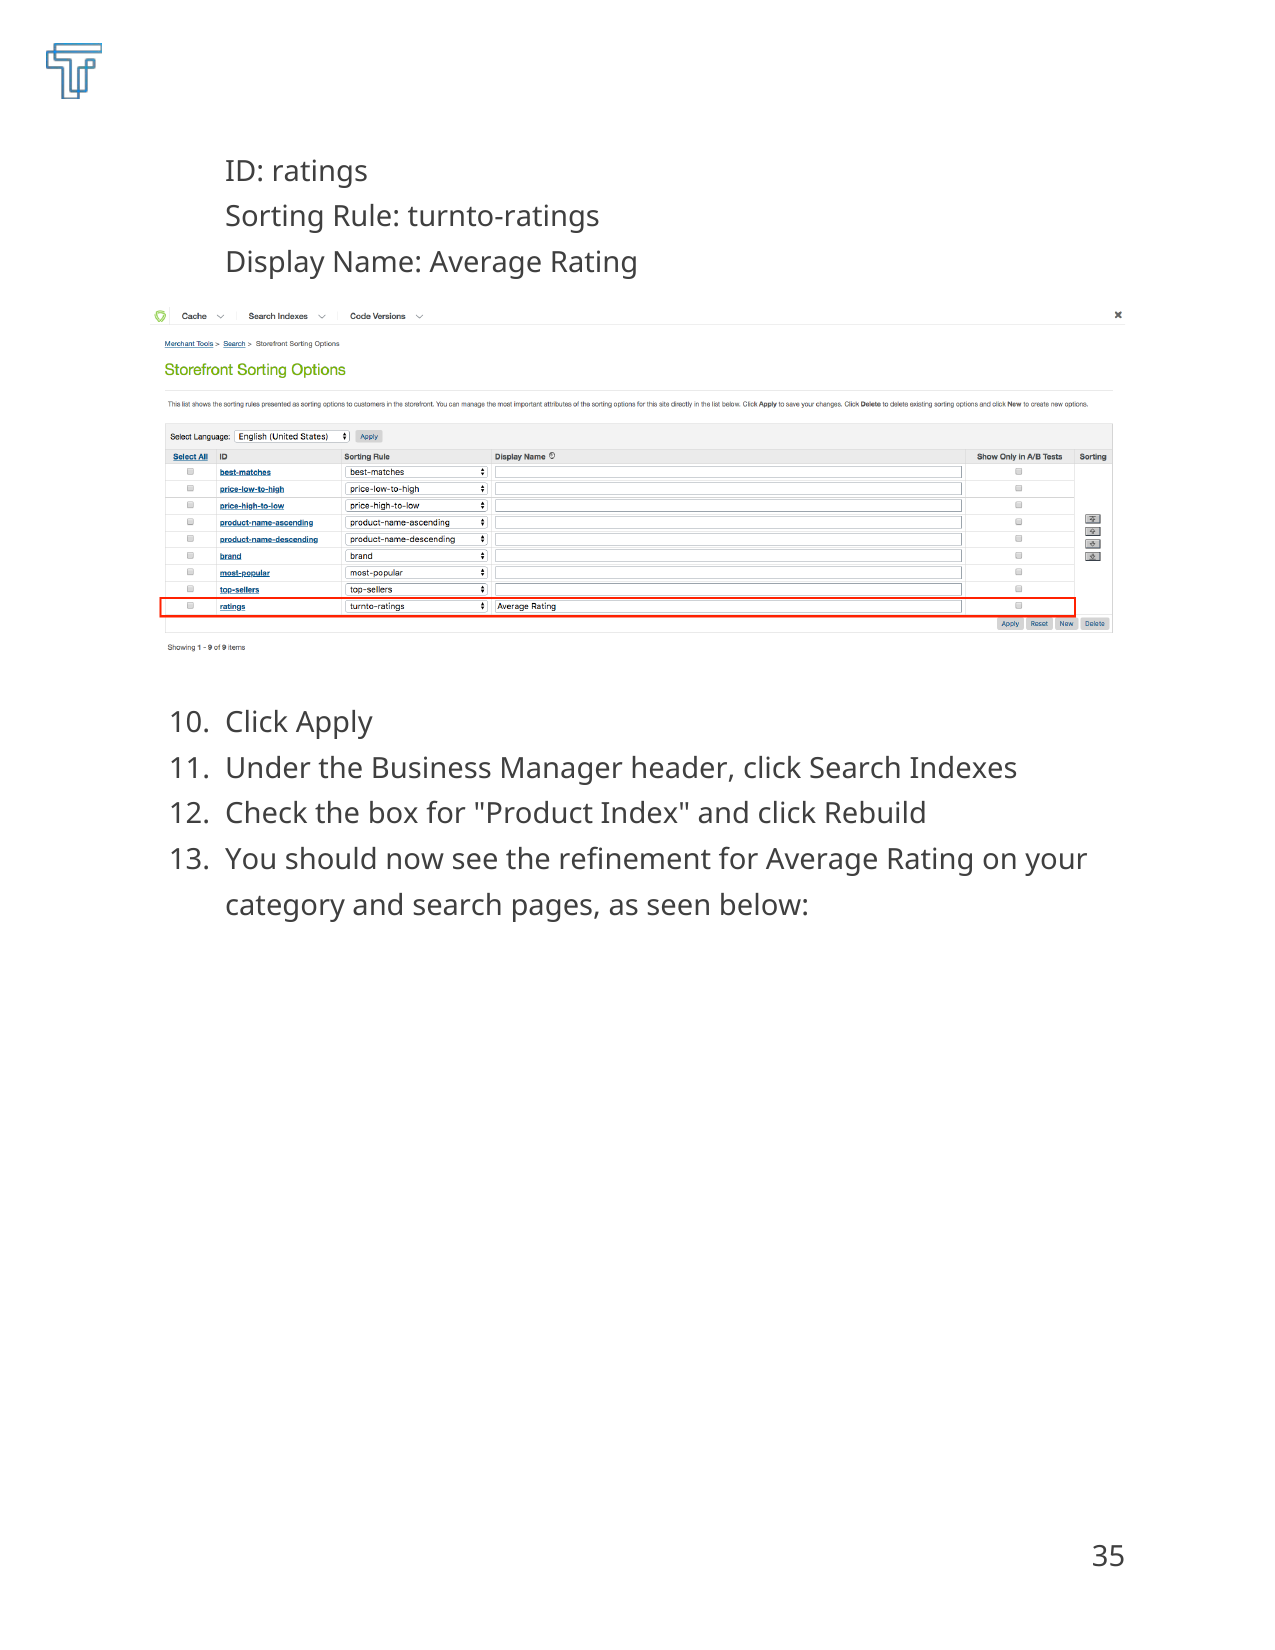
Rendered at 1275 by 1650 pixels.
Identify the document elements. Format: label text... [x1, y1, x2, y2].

picture [150, 307, 1125, 656]
list You should now see the refinement for Average Rating on your category and search pages, as seen below: [169, 838, 1125, 924]
list Check the box for "Product Index" and click Rebuild [169, 793, 1125, 832]
list Under the Business Manager header, click Search Indexes [150, 747, 1125, 787]
picture [46, 43, 102, 99]
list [187, 150, 1125, 281]
list Click Apply [169, 701, 1125, 741]
